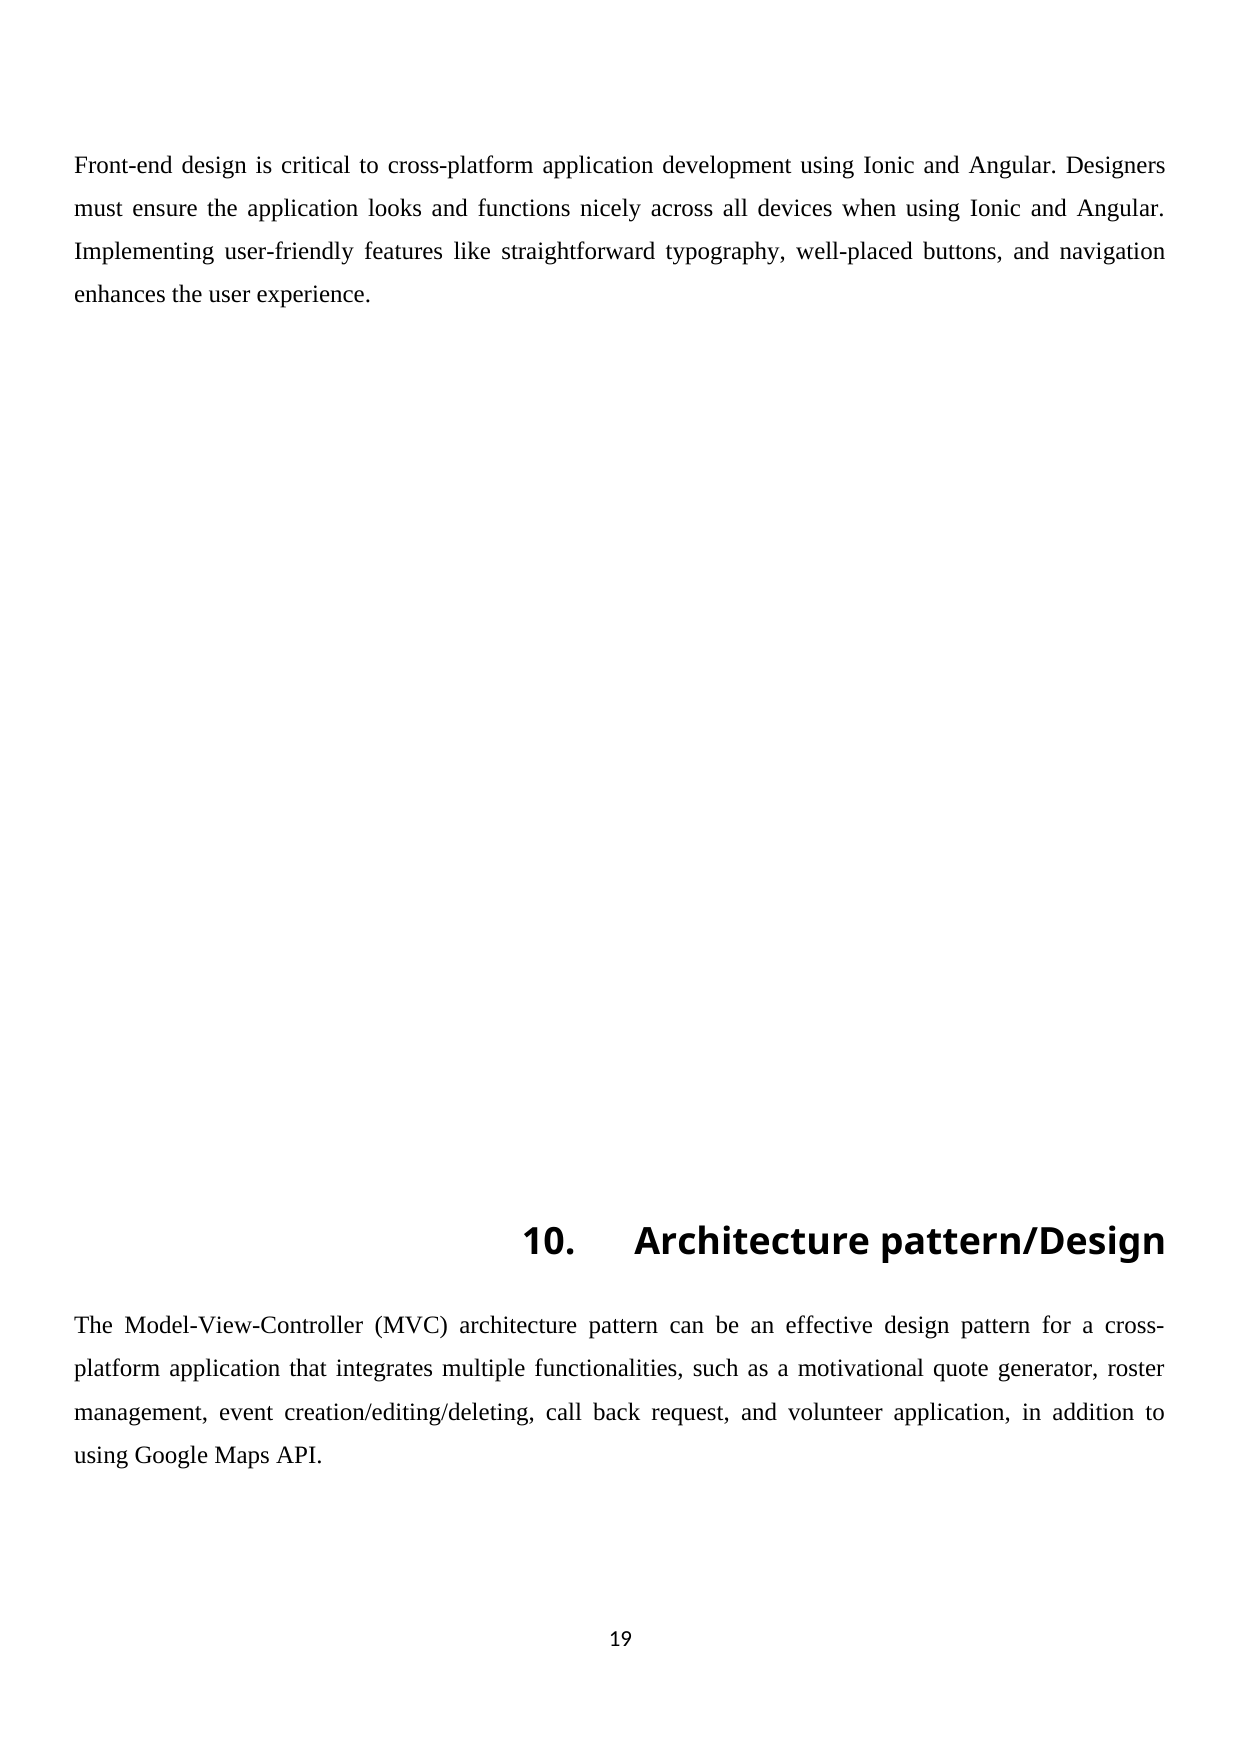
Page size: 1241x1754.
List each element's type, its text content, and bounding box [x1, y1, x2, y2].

subtitle Architecture pattern/Design [111, 1214, 1166, 1265]
text Front-end design is critical to cross-platform application development using Ionic and Angular. Designers must ensure the application looks and functions nicely across all devices when using Ionic and Angular. Implementing user-friendly features like straightforward typography, well-placed buttons, and navigation enhances the user experience. [74, 150, 1166, 308]
text The Model-View-Controller (MVC) architecture pattern can be an effective design pattern for a cross-platform application that integrates multiple functionalities, such as a motivational quote generator, roster management, event creation/editing/deleting, call back request, and volunteer application, in addition to using Google Maps API. [74, 1310, 1166, 1468]
